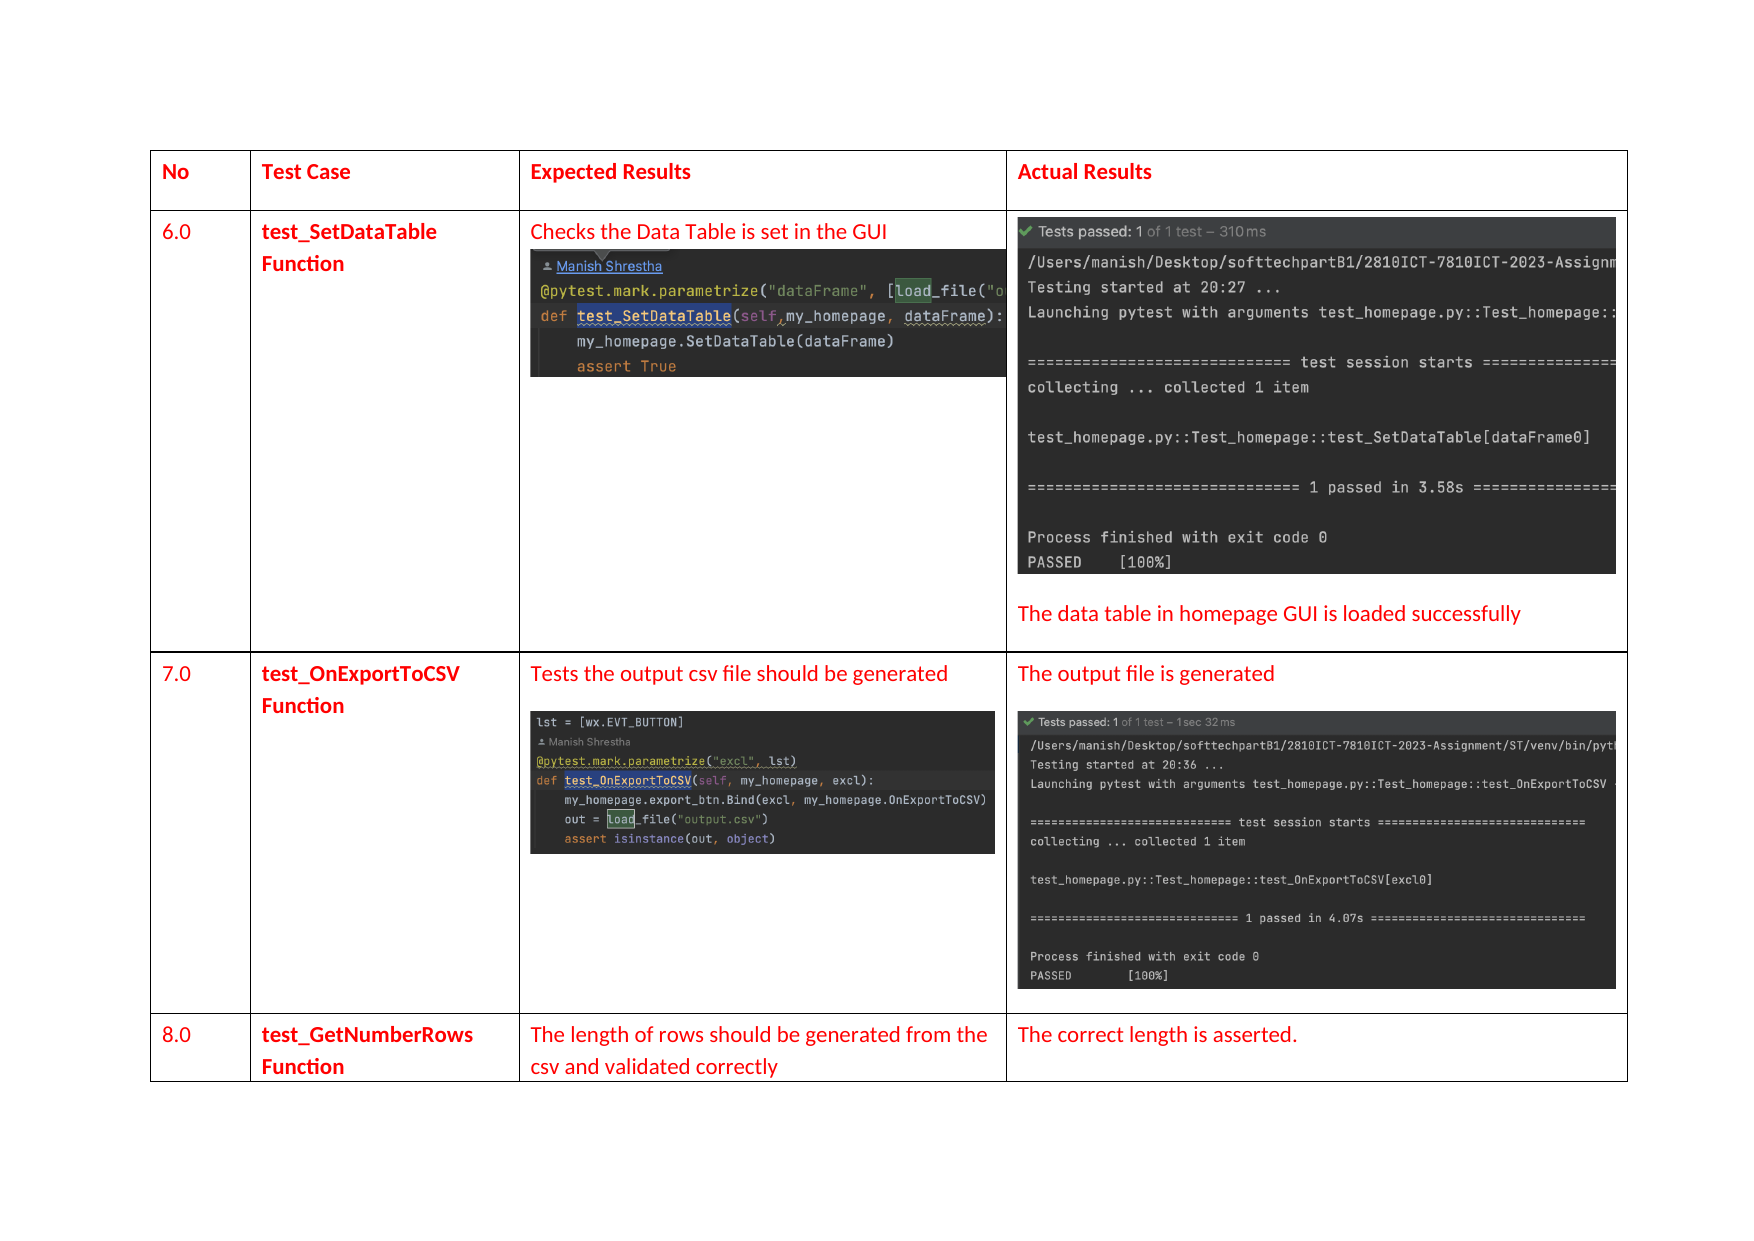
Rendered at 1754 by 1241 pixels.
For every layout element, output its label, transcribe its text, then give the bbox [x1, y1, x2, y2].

table_cell 6.0 [151, 211, 250, 651]
table_cell 8.0 [151, 1014, 250, 1081]
table_cell The correct length is asserted. [1007, 1014, 1627, 1081]
table_cell The output file is generated [1007, 653, 1627, 1013]
table_header No [151, 151, 250, 210]
table_cell test_OnExportToCSV Function [251, 653, 519, 1013]
picture [1017, 217, 1616, 574]
picture [1017, 711, 1616, 989]
table_cell The data table in homepage GUI is loaded successfully [1007, 211, 1627, 651]
table_cell 7.0 [151, 653, 250, 1013]
table_header Actual Results [1007, 151, 1627, 210]
table_cell test_SetDataTable Function [251, 211, 519, 651]
table_cell Tests the output csv file should be generated [520, 653, 1006, 1013]
table_cell test_GetNumberRows Function [251, 1014, 519, 1081]
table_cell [520, 1014, 1006, 1081]
table_cell Checks the Data Table is set in the GUI [520, 211, 1006, 651]
picture [530, 249, 1007, 377]
table_header Expected Results [520, 151, 1006, 210]
picture [530, 711, 995, 854]
table_header Test Case [251, 151, 519, 210]
